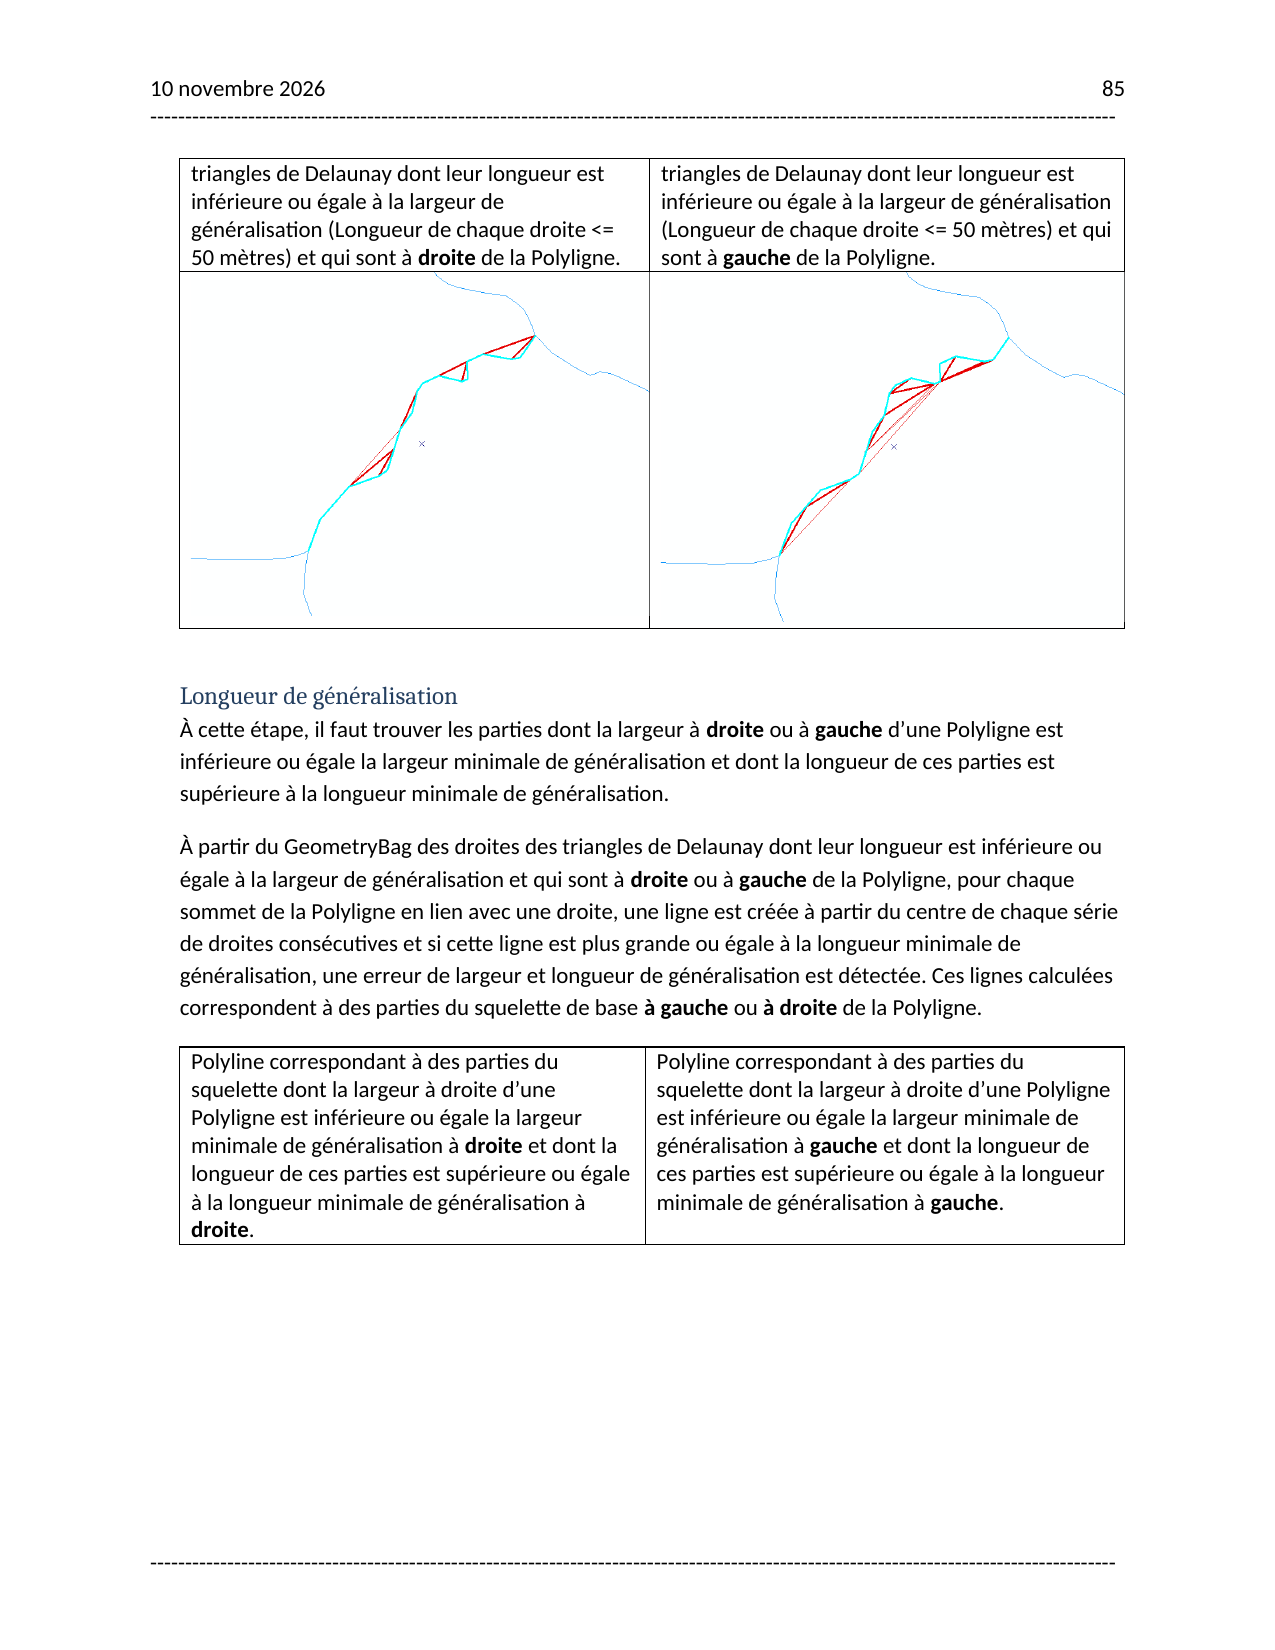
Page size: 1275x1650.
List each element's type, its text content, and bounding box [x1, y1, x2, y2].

text À cette étape, il faut trouver les parties dont la largeur à droite ou à gauche d’une Polyligne est inférieure ou égale la largeur minimale de généralisation et dont la longueur de ces parties est supérieure à la longueur minimale de généralisation. [179, 715, 1125, 807]
text À partir du GeometryBag des droites des triangles de Delaunay dont leur longueur est inférieure ou égale à la largeur de généralisation et qui sont à droite ou à gauche de la Polyligne, pour chaque sommet de la Polyligne en lien avec une droite, une ligne est créée à partir du centre de chaque série de droites consécutives et si cette ligne est plus grande ou égale à la longueur minimale de généralisation, une erreur de largeur et longueur de généralisation est détectée. Ces lignes calculées correspondent à des parties du squelette de base à gauche ou à droite de la Polyligne. [179, 832, 1125, 1021]
picture [660, 272, 1125, 622]
table_header Polyline correspondant à des parties du squelette dont la largeur à droite d’une Polyligne est inférieure ou égale la largeur minimale de généralisation à droite et dont la longueur de ces parties est supérieure ou égale à la longueur minimale de généralisation à droite. [180, 1048, 645, 1244]
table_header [180, 159, 649, 271]
table_header Polyline correspondant à des parties du squelette dont la largeur à droite d’une Polyligne est inférieure ou égale la largeur minimale de généralisation à gauche et dont la longueur de ces parties est supérieure ou égale à la longueur minimale de généralisation à gauche. [646, 1048, 1124, 1244]
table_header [650, 159, 1124, 271]
table_cell [650, 272, 1124, 628]
table_cell [180, 272, 649, 628]
picture [190, 272, 650, 616]
subtitle Longueur de généralisation [150, 682, 1125, 711]
